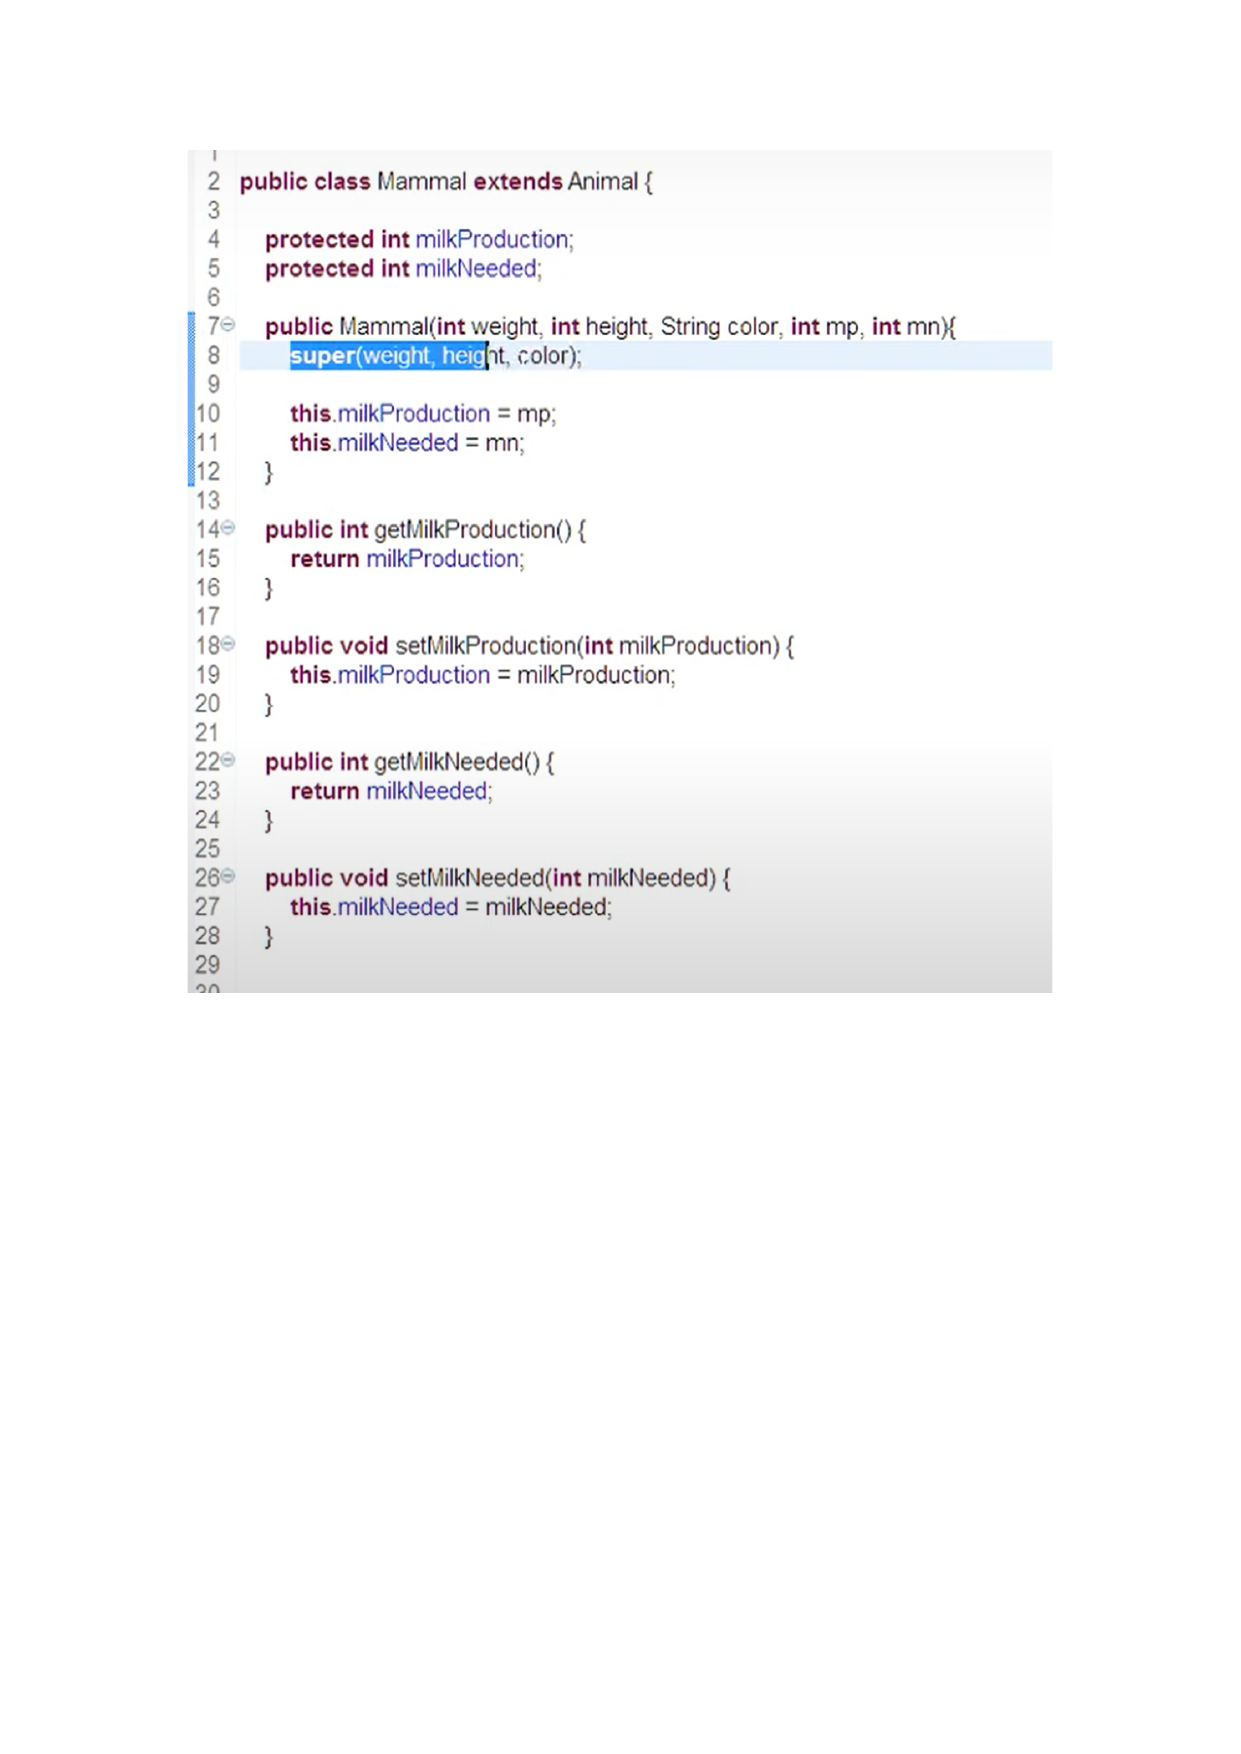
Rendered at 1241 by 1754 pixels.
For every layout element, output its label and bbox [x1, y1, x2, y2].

picture [187, 150, 1053, 993]
